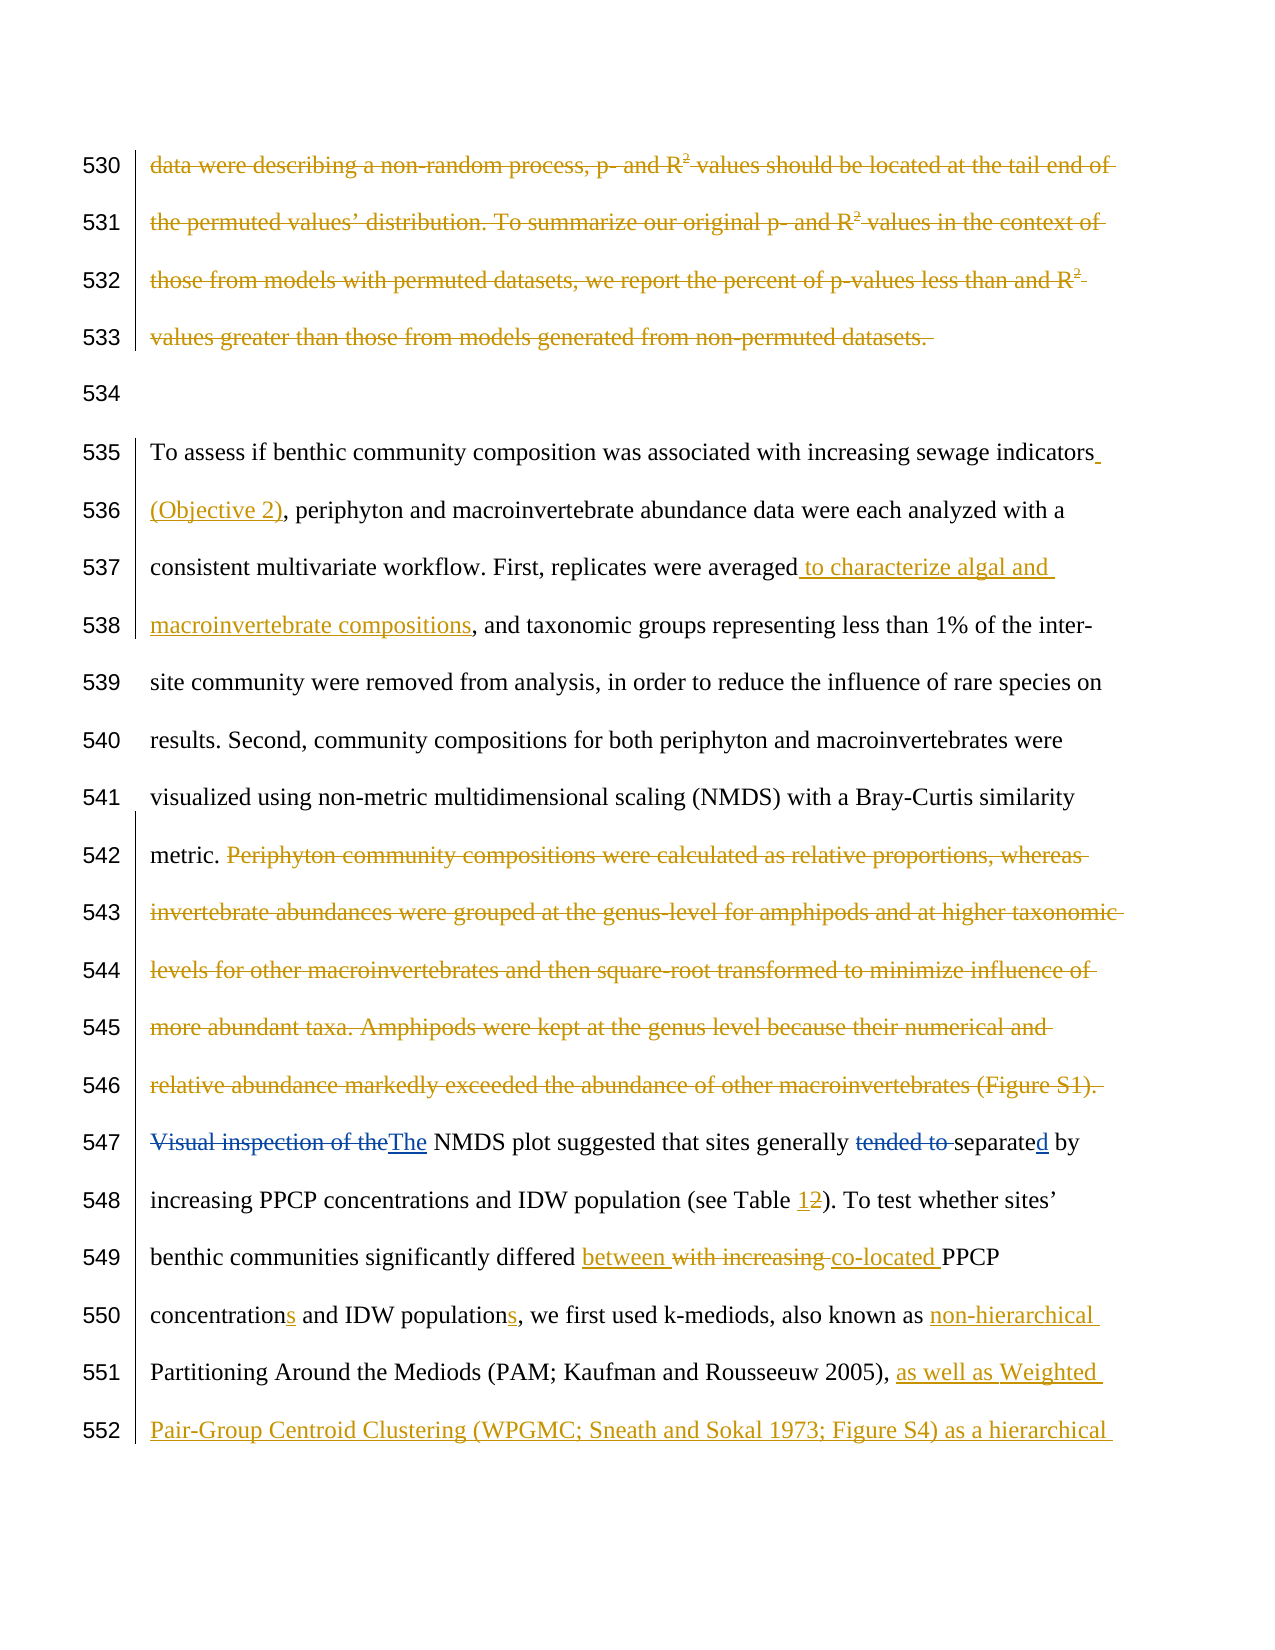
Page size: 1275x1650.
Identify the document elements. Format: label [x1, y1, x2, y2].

text [150, 437, 1125, 1444]
text [150, 150, 1125, 351]
